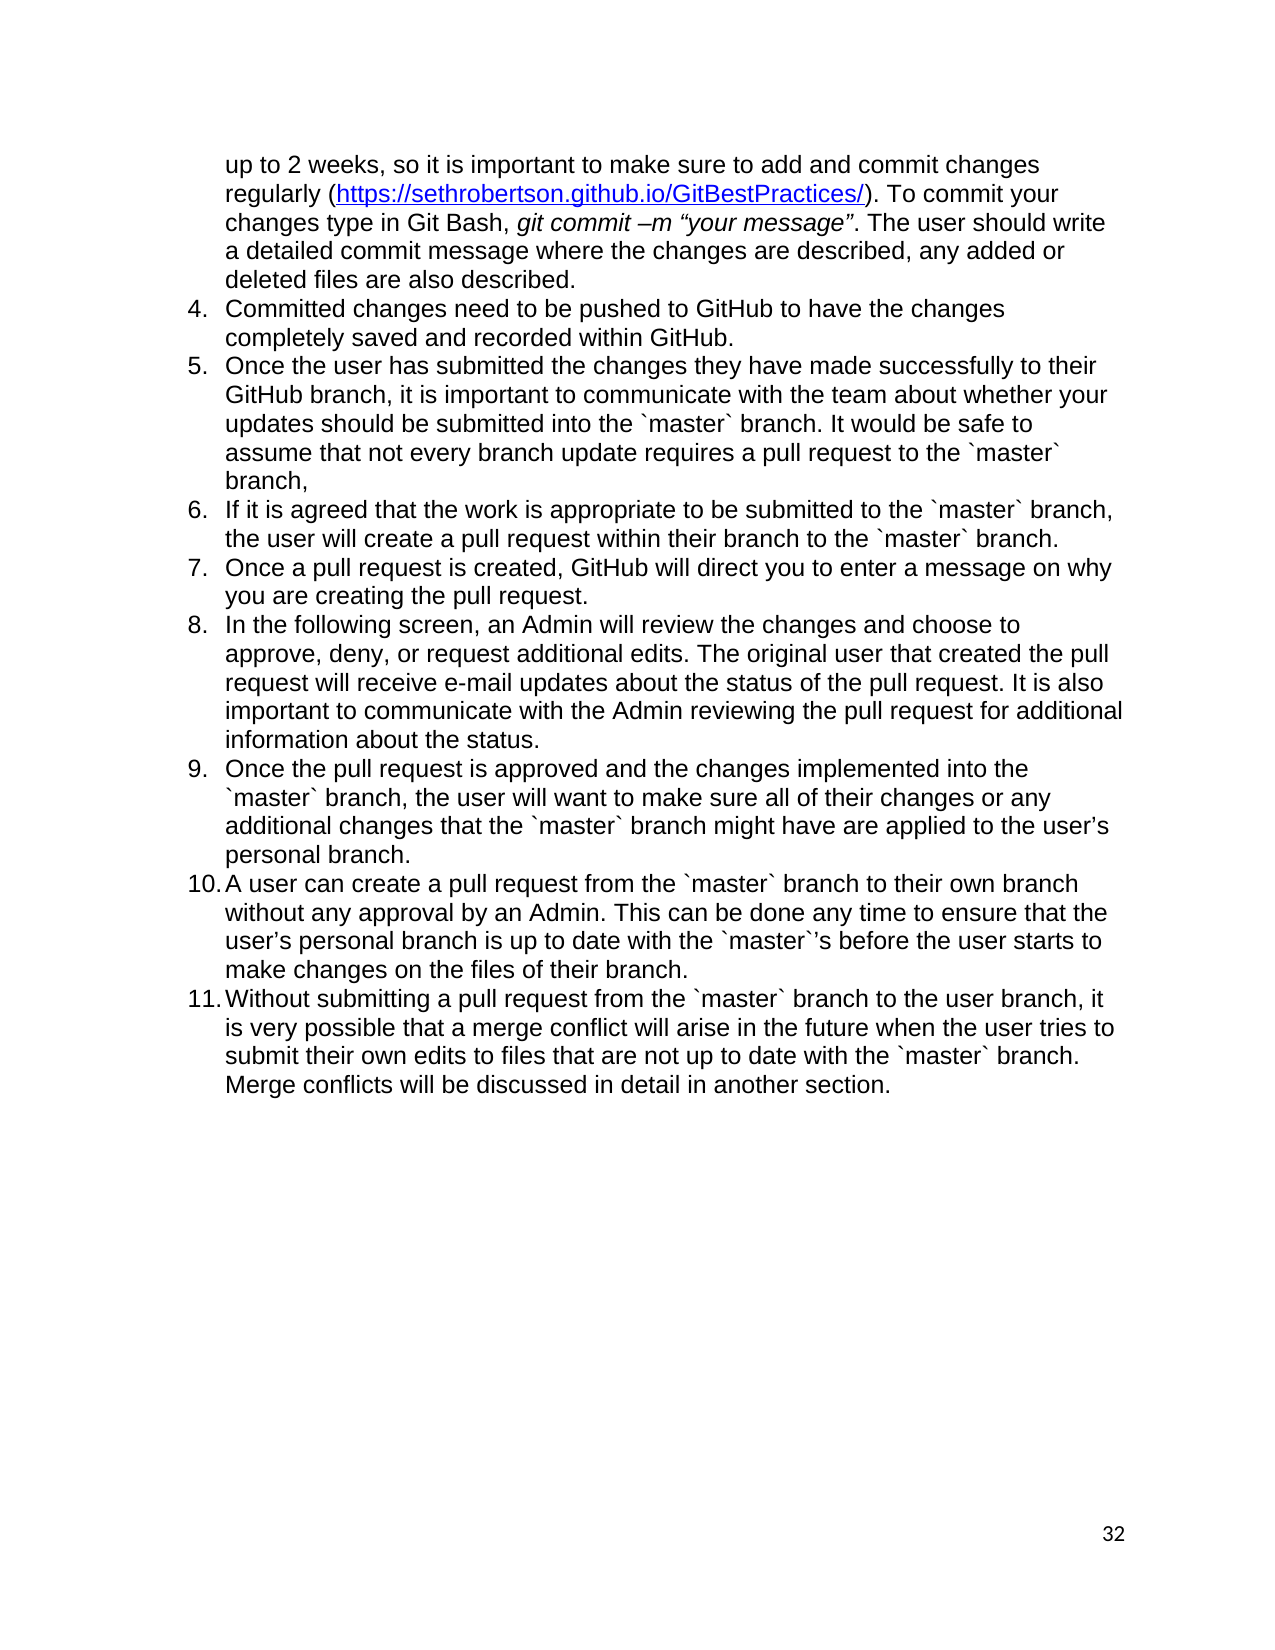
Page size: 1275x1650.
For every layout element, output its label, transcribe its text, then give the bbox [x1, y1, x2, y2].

list Once a pull request is created, GitHub will direct you to enter a message on why you are creating the pull request. [187, 552, 1125, 610]
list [187, 150, 1125, 294]
list In the following screen, an Admin will review the changes and choose to approve, deny, or request additional edits. The original user that created the pull request will receive e-mail updates about the status of the pull request. It is also important to communicate with the Admin reviewing the pull request for additional information about the status. [187, 610, 1125, 754]
list Without submitting a pull request from the `master` branch to the user branch, it is very possible that a merge conflict will arise in the future when the user tries to submit their own edits to files that are not up to date with the `master` branch. Merge conflicts will be discussed in detail in another section. [187, 984, 1125, 1099]
list Once the pull request is approved and the changes implemented into the `master` branch, the user will want to make sure all of their changes or any additional changes that the `master` branch might have are applied to the user’s personal branch. [187, 754, 1125, 869]
list A user can create a pull request from the `master` branch to their own branch without any approval by an Admin. This can be done any time to ensure that the user’s personal branch is up to date with the `master`’s before the user starts to make changes on the files of their branch. [187, 869, 1125, 984]
list Once the user has submitted the changes they have made successfully to their GitHub branch, it is important to communicate with the team about whether your updates should be submitted into the `master` branch. It would be safe to assume that not every branch update requires a pull request to the `master` branch, [187, 351, 1125, 495]
list If it is agreed that the work is appropriate to be submitted to the `master` branch, the user will create a pull request within their branch to the `master` branch. [187, 495, 1125, 552]
list Committed changes need to be pushed to GitHub to have the changes completely saved and recorded within GitHub. [187, 294, 1125, 351]
